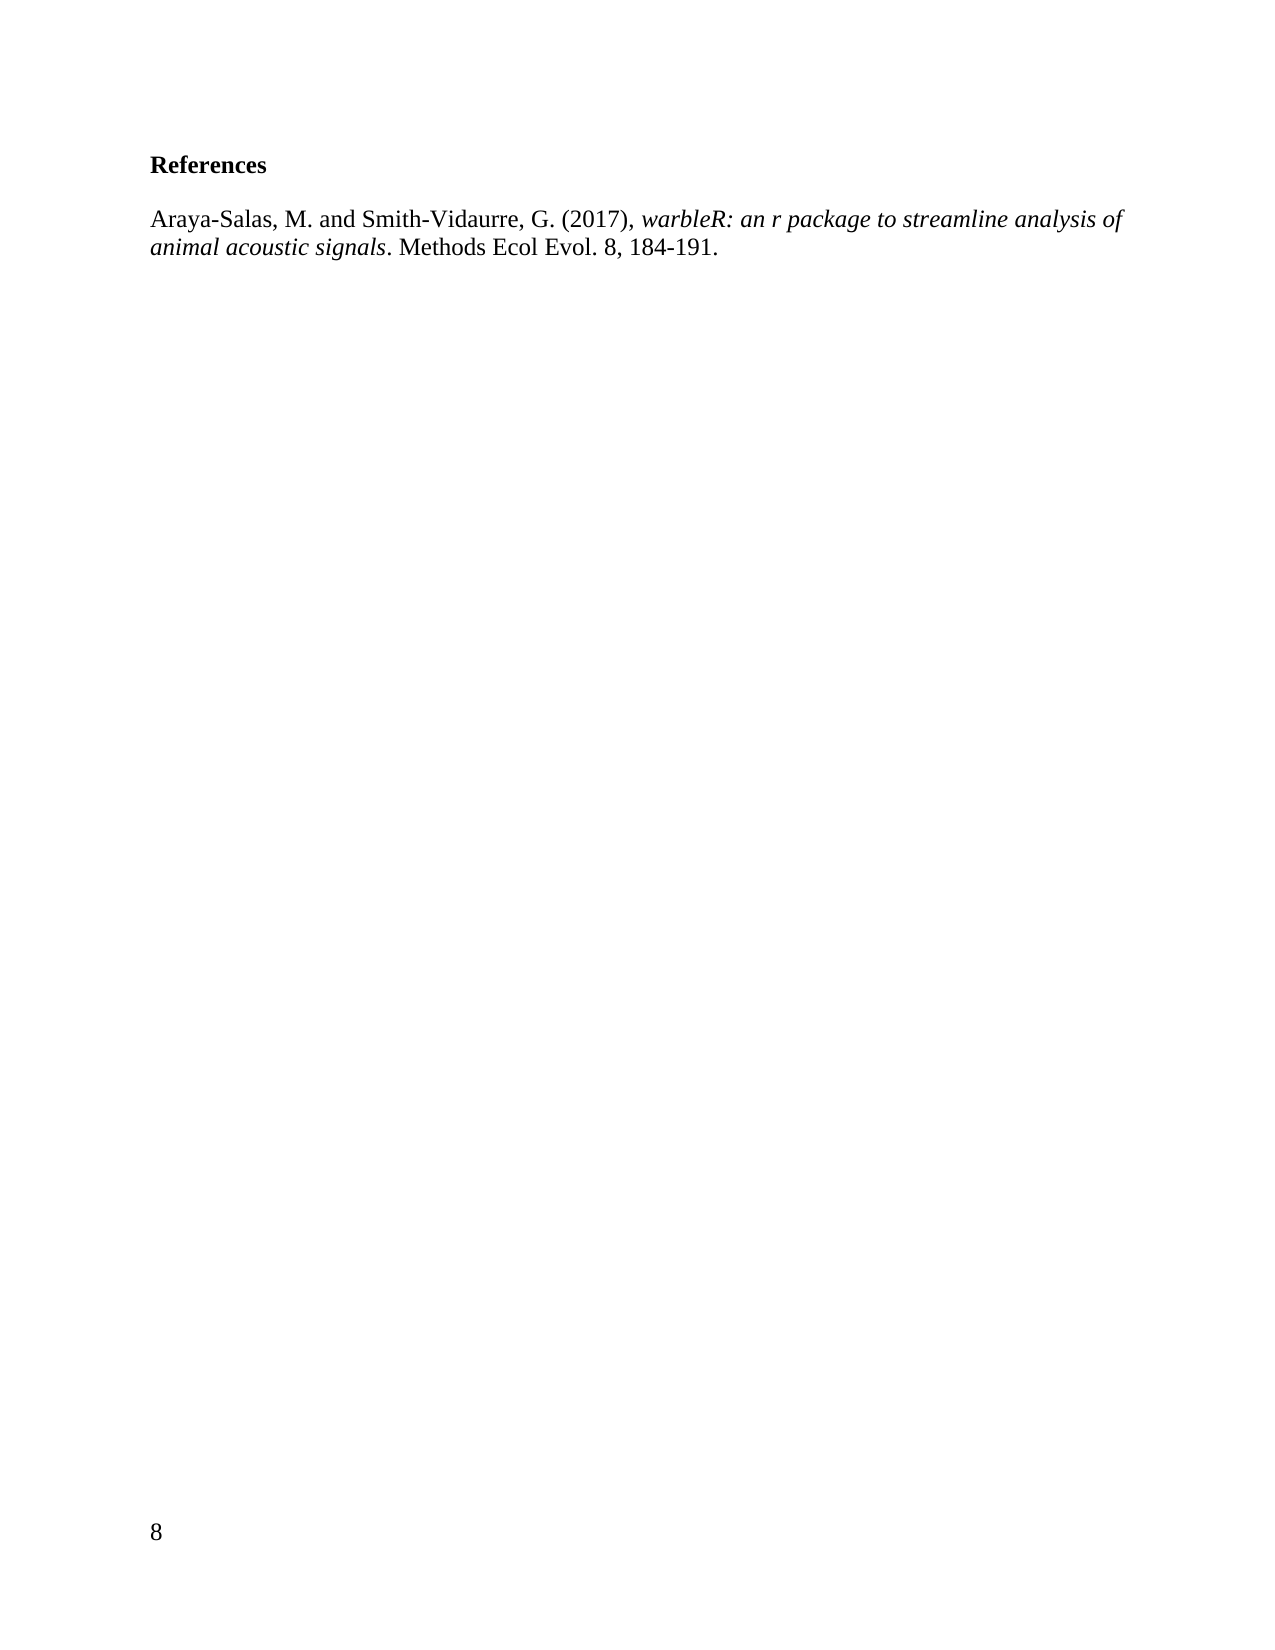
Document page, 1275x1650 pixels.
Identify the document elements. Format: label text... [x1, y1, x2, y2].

text Araya-Salas, M. and Smith-Vidaurre, G. (2017), warbleR: an r package to streamline analysis of animal acoustic signals. Methods Ecol Evol. 8, 184-191. [150, 204, 1125, 261]
text References [150, 150, 1125, 179]
